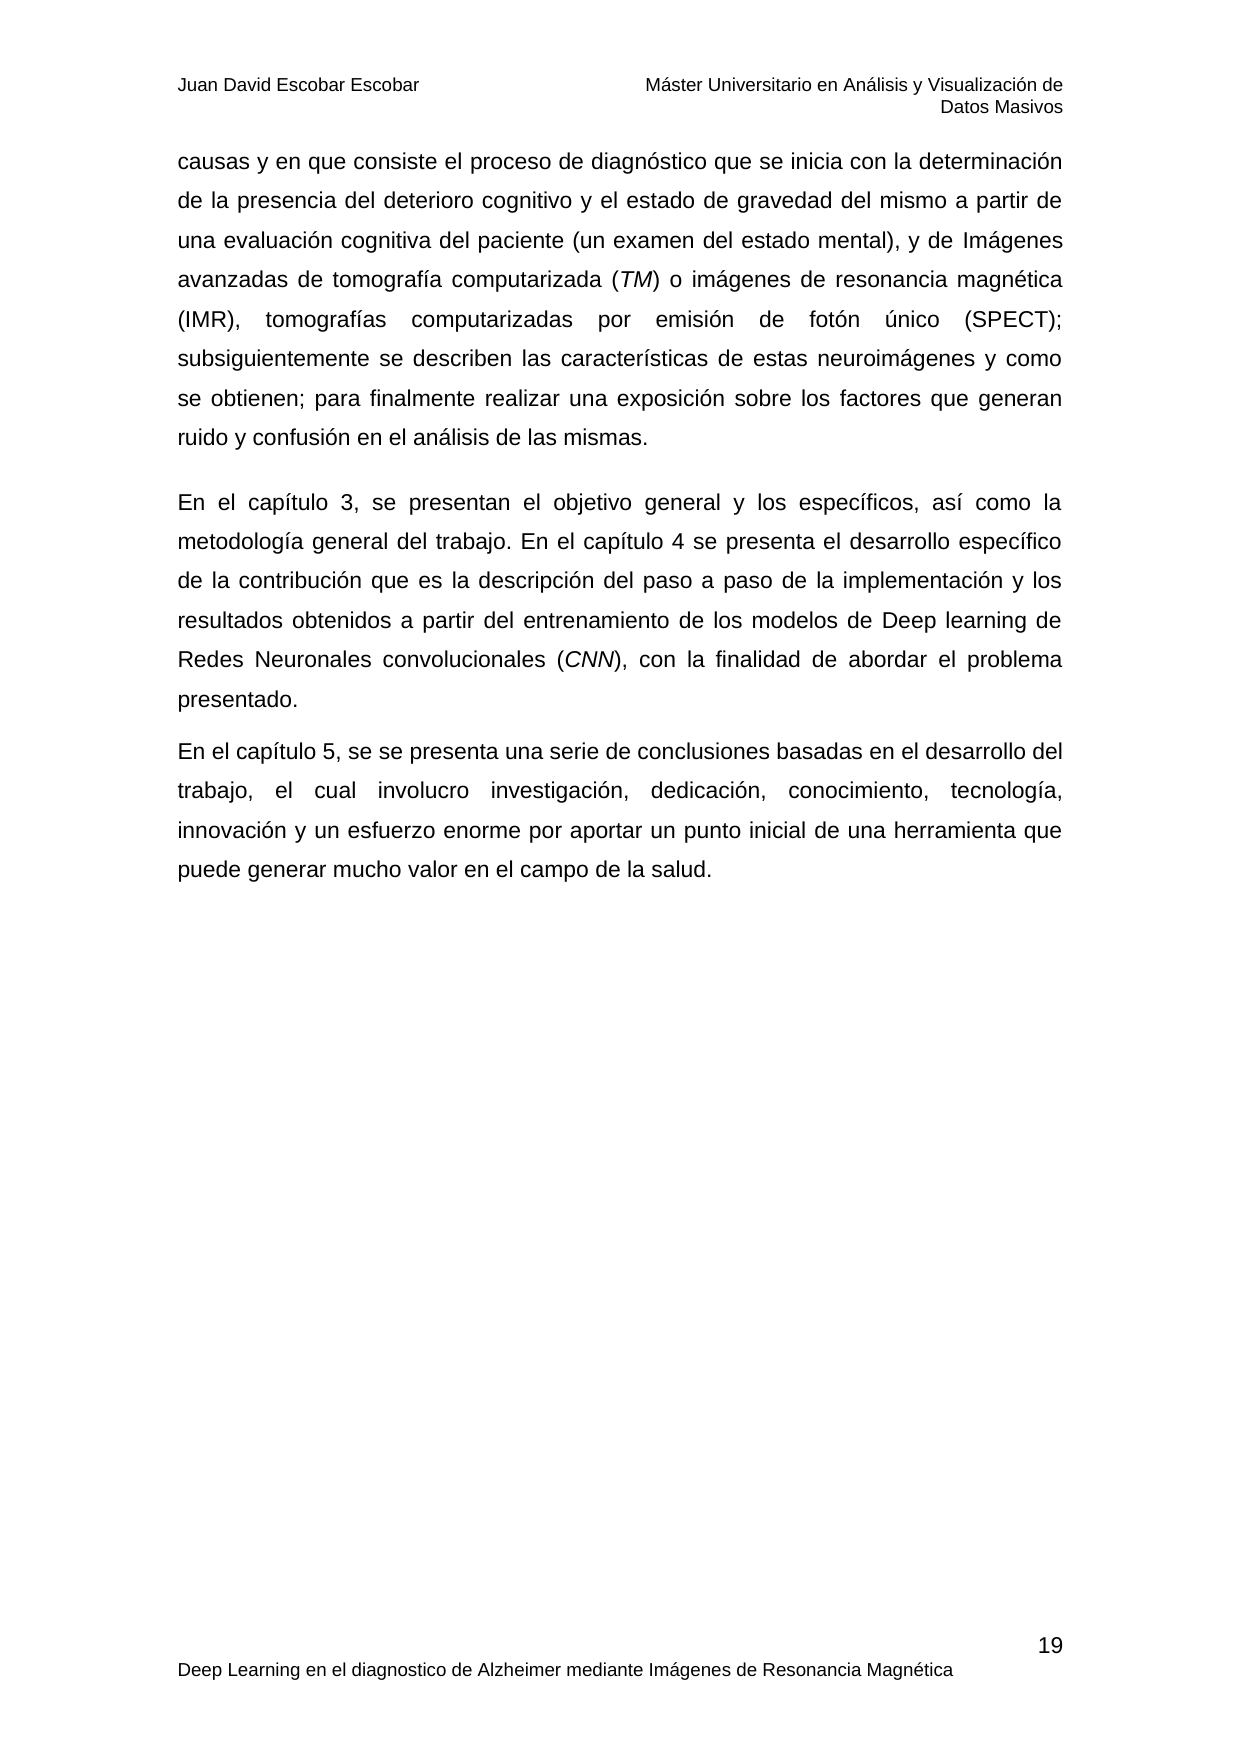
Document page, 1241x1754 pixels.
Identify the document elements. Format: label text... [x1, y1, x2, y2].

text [177, 148, 1063, 450]
text En el capítulo 5, se se presenta una serie de conclusiones basadas en el desarrollo del trabajo, el cual involucro investigación, dedicación, conocimiento, tecnología, innovación y un esfuerzo enorme por aportar un punto inicial de una herramienta que puede generar mucho valor en el campo de la salud. [177, 738, 1063, 883]
text En el capítulo 3, se presentan el objetivo general y los específicos, así como la metodología general del trabajo. En el capítulo 4 se presenta el desarrollo específico de la contribución que es la descripción del paso a paso de la implementación y los resultados obtenidos a partir del entrenamiento de los modelos de Deep learning de Redes Neuronales convolucionales (CNN), con la finalidad de abordar el problema presentado. [177, 488, 1063, 712]
